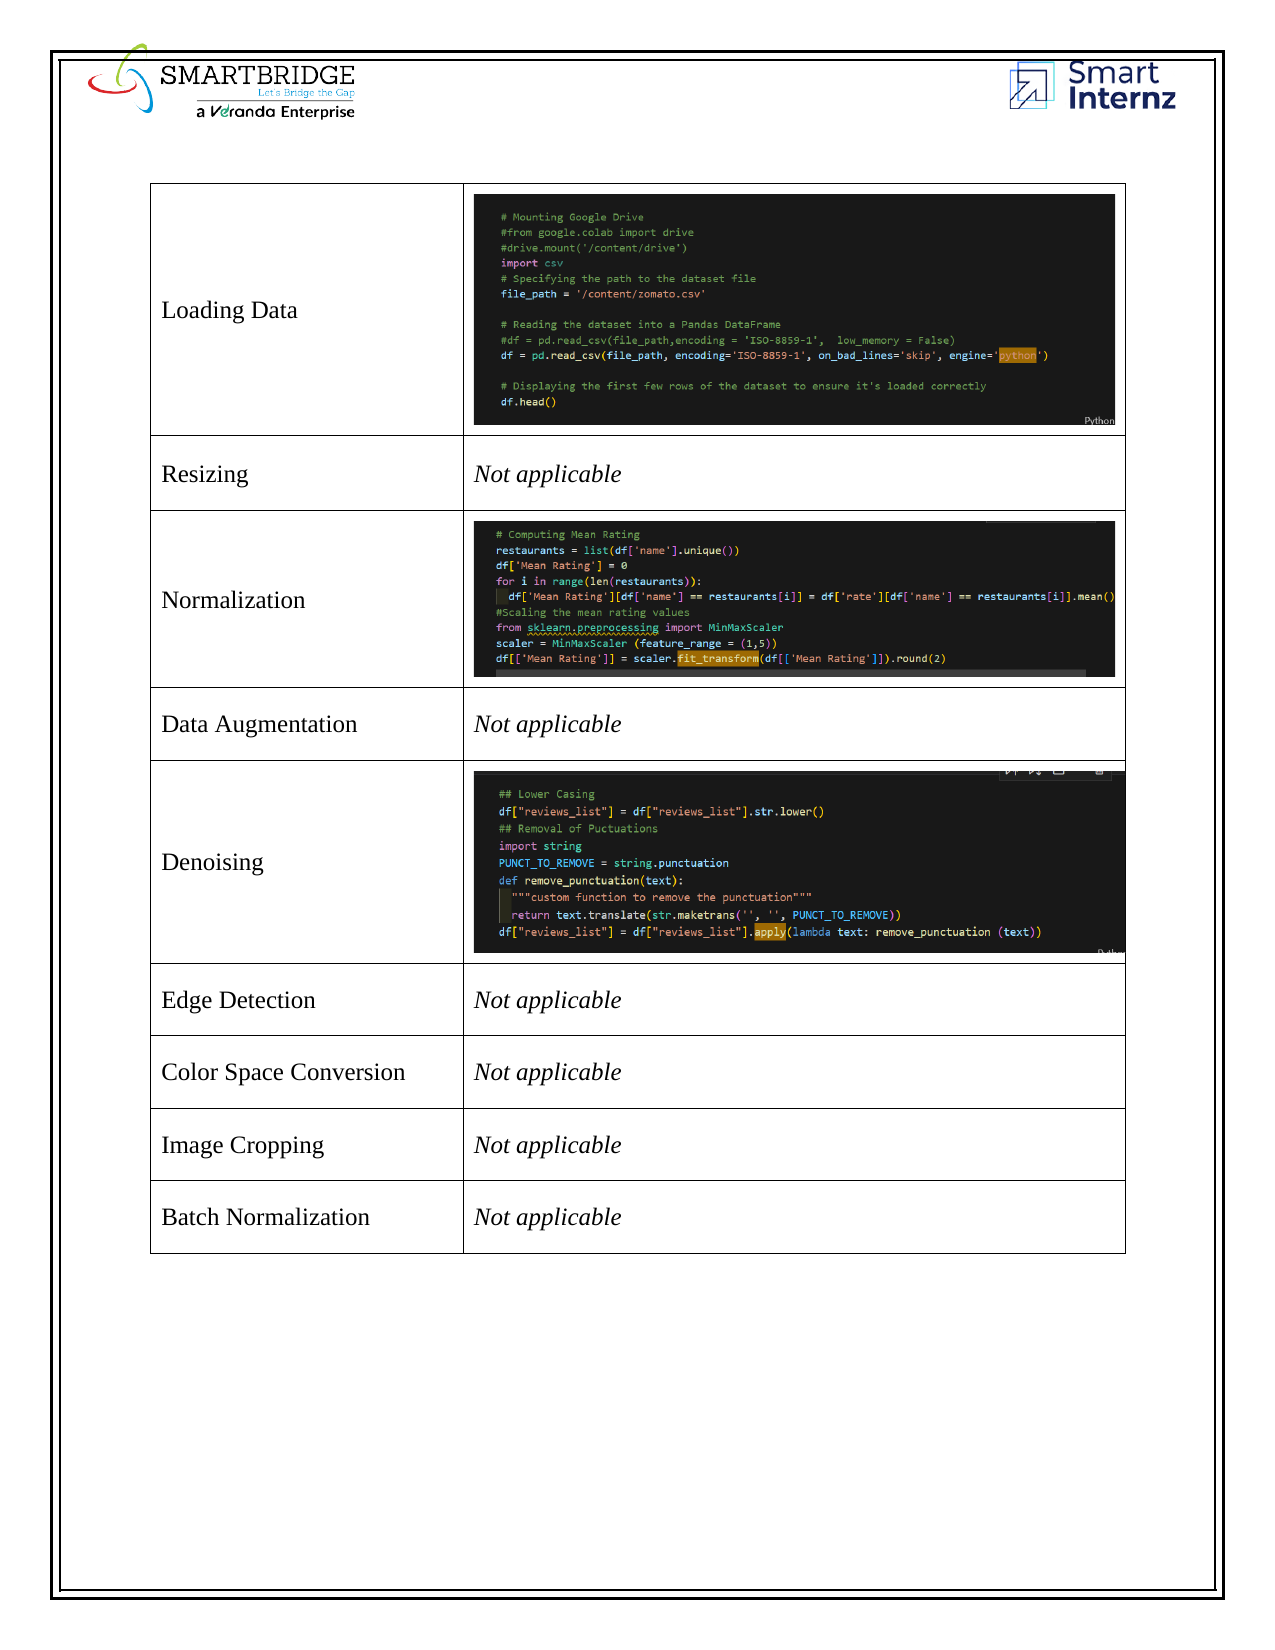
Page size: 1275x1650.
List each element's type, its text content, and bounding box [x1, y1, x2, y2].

table_cell Denoising [151, 761, 463, 963]
table_cell Color Space Conversion [151, 1036, 463, 1108]
table_cell Not applicable [464, 964, 1125, 1035]
table_cell Not applicable [464, 436, 1125, 510]
table_cell Data Augmentation [151, 688, 463, 760]
table_cell Batch Normalization [151, 1181, 463, 1252]
table_cell Not applicable [464, 1109, 1125, 1180]
picture [1009, 61, 1176, 109]
table_cell Resizing [151, 436, 463, 510]
table_cell Edge Detection [151, 964, 463, 1035]
table_cell Not applicable [464, 1036, 1125, 1108]
picture [473, 771, 1126, 953]
picture [87, 53, 355, 59]
table_cell [464, 761, 1125, 963]
table_cell Image Cropping [151, 1109, 463, 1180]
picture [87, 61, 355, 120]
table_cell Not applicable [464, 688, 1125, 760]
table_cell [464, 184, 1125, 435]
table_cell Normalization [151, 511, 463, 687]
table_cell Not applicable [464, 1181, 1125, 1252]
table_cell Loading Data [151, 184, 463, 435]
picture [87, 43, 355, 50]
table_cell [464, 511, 1125, 687]
picture [473, 521, 1116, 677]
picture [473, 194, 1116, 425]
